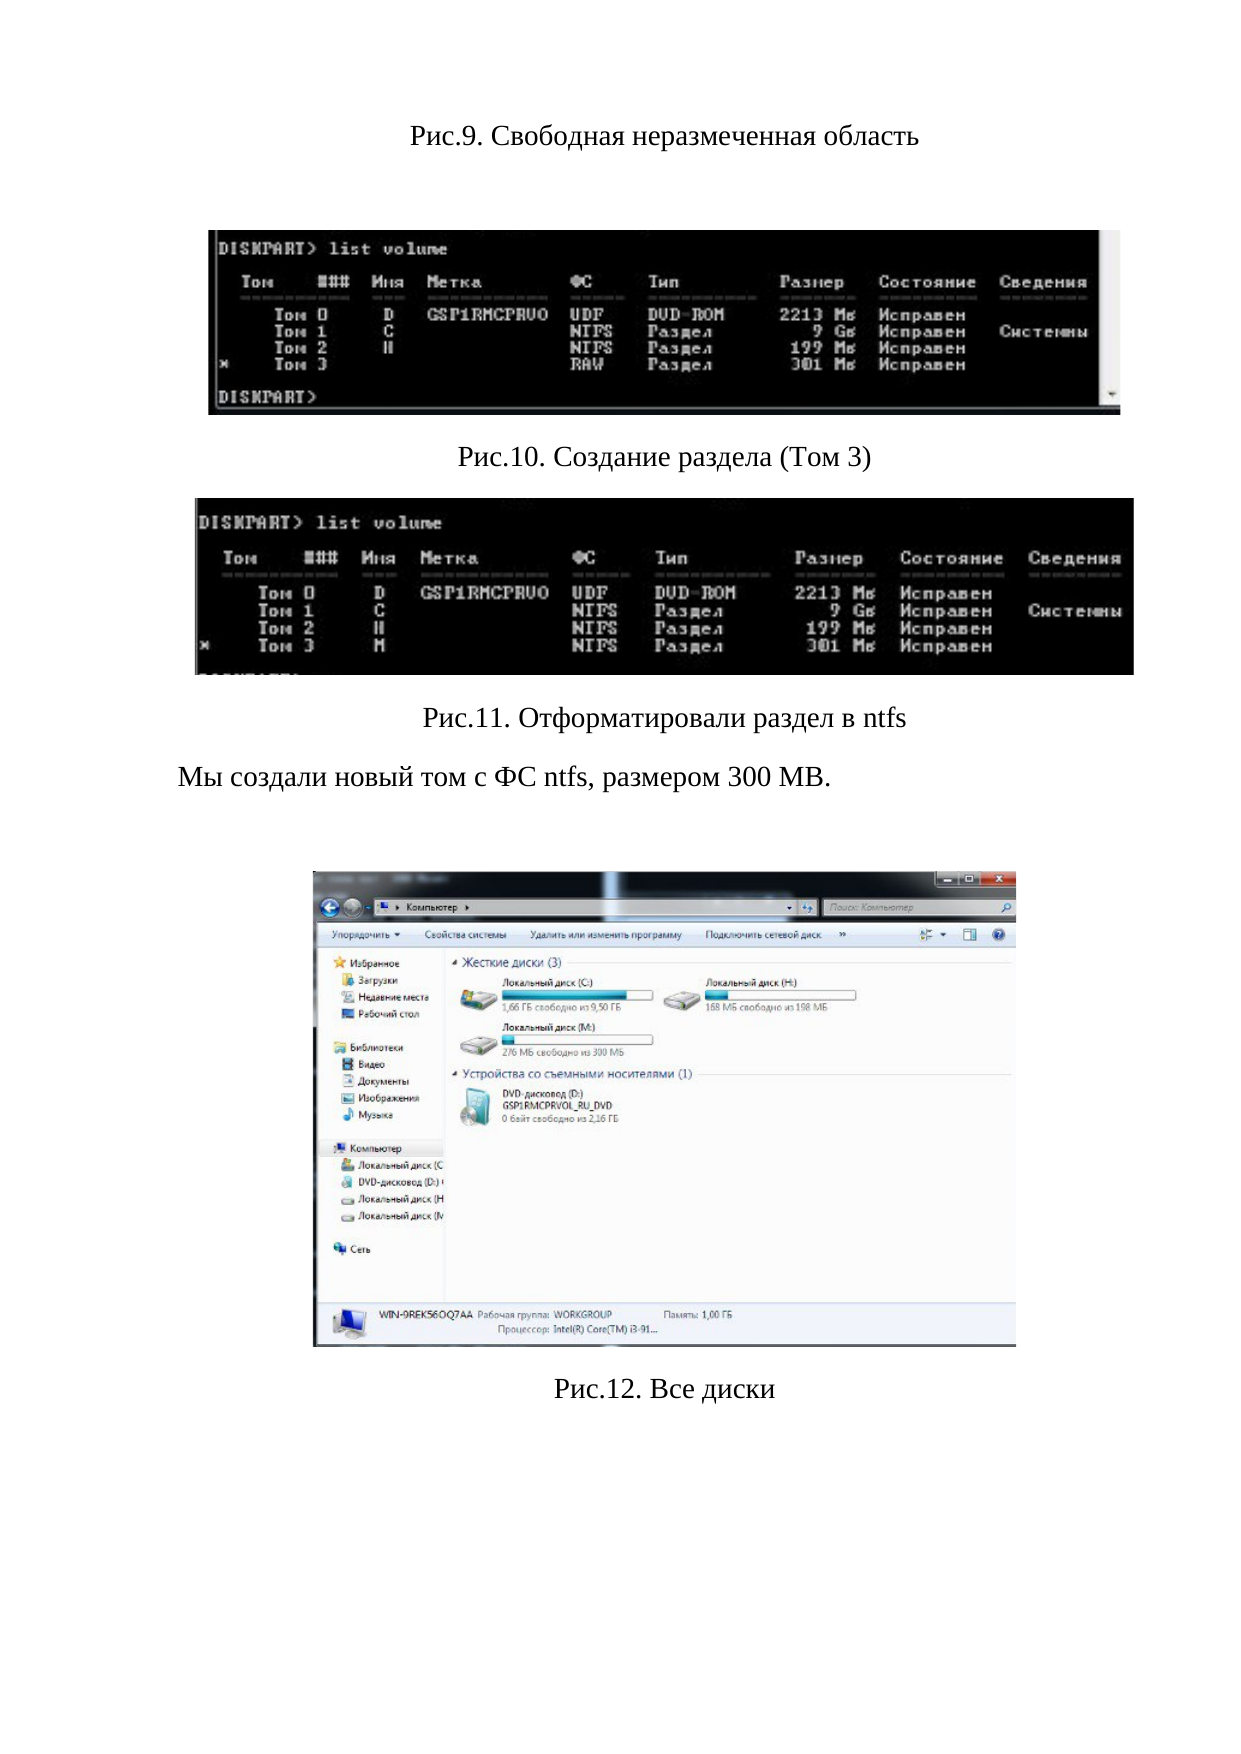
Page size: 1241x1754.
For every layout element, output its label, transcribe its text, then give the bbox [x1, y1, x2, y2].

text Рис.11. Отформатировали раздел в ntfs [177, 700, 1152, 733]
picture [312, 871, 1017, 1347]
text Рис.10. Создание раздела (Том 3) [177, 439, 1152, 473]
picture [208, 230, 1121, 415]
text Рис.12. Все диски [177, 1371, 1152, 1405]
text Рис.9. Свободная неразмеченная область [177, 118, 1152, 152]
picture [194, 498, 1134, 675]
text Мы создали новый том с ФС ntfs, размером 300 MB. [177, 759, 1152, 793]
